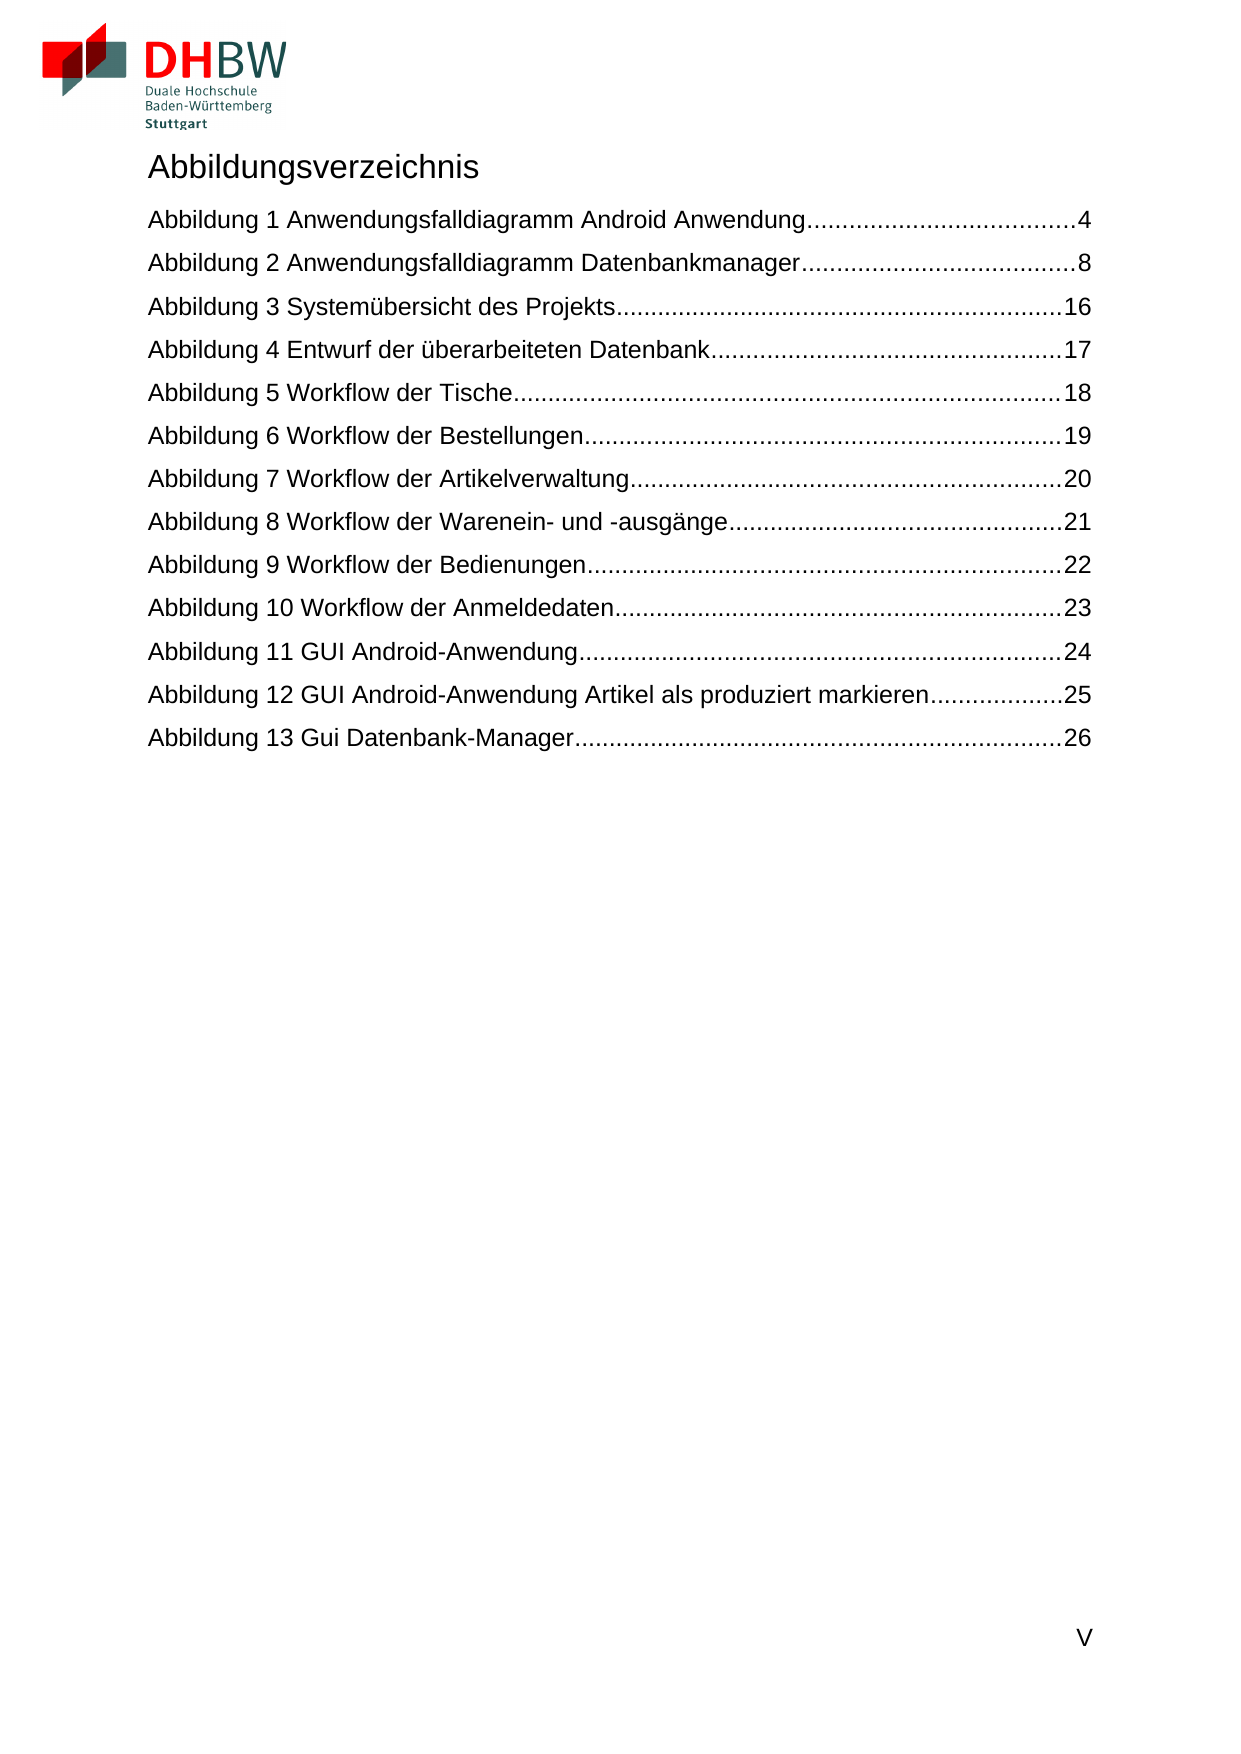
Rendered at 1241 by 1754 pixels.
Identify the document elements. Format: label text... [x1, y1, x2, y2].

text Abbildung 13 Gui Datenbank-Manager 26 [148, 723, 1093, 751]
text Abbildung 6 Workflow der Bestellungen 19 [148, 421, 1093, 449]
text Abbildung 3 Systemübersicht des Projekts 16 [148, 291, 1093, 320]
text Abbildung 11 GUI Android-Anwendung 24 [148, 636, 1093, 665]
text Abbildung 2 Anwendungsfalldiagramm Datenbankmanager 8 [148, 248, 1093, 277]
text Abbildung 8 Workflow der Warenein- und -ausgänge 21 [148, 507, 1093, 536]
text Abbildung 12 GUI Android-Anwendung Artikel als produziert markieren 25 [148, 679, 1093, 708]
text Abbildung 4 Entwurf der überarbeiteten Datenbank 17 [148, 334, 1093, 363]
picture [39, 20, 286, 130]
text Abbildung 9 Workflow der Bedienungen 22 [148, 550, 1093, 579]
text Abbildung 1 Anwendungsfalldiagramm Android Anwendung 4 [148, 205, 1093, 234]
subtitle Abbildungsverzeichnis [148, 148, 1093, 186]
text Abbildung 7 Workflow der Artikelverwaltung 20 [148, 464, 1093, 493]
text Abbildung 5 Workflow der Tische 18 [148, 378, 1093, 406]
text Abbildung 10 Workflow der Anmeldedaten 23 [148, 593, 1093, 622]
